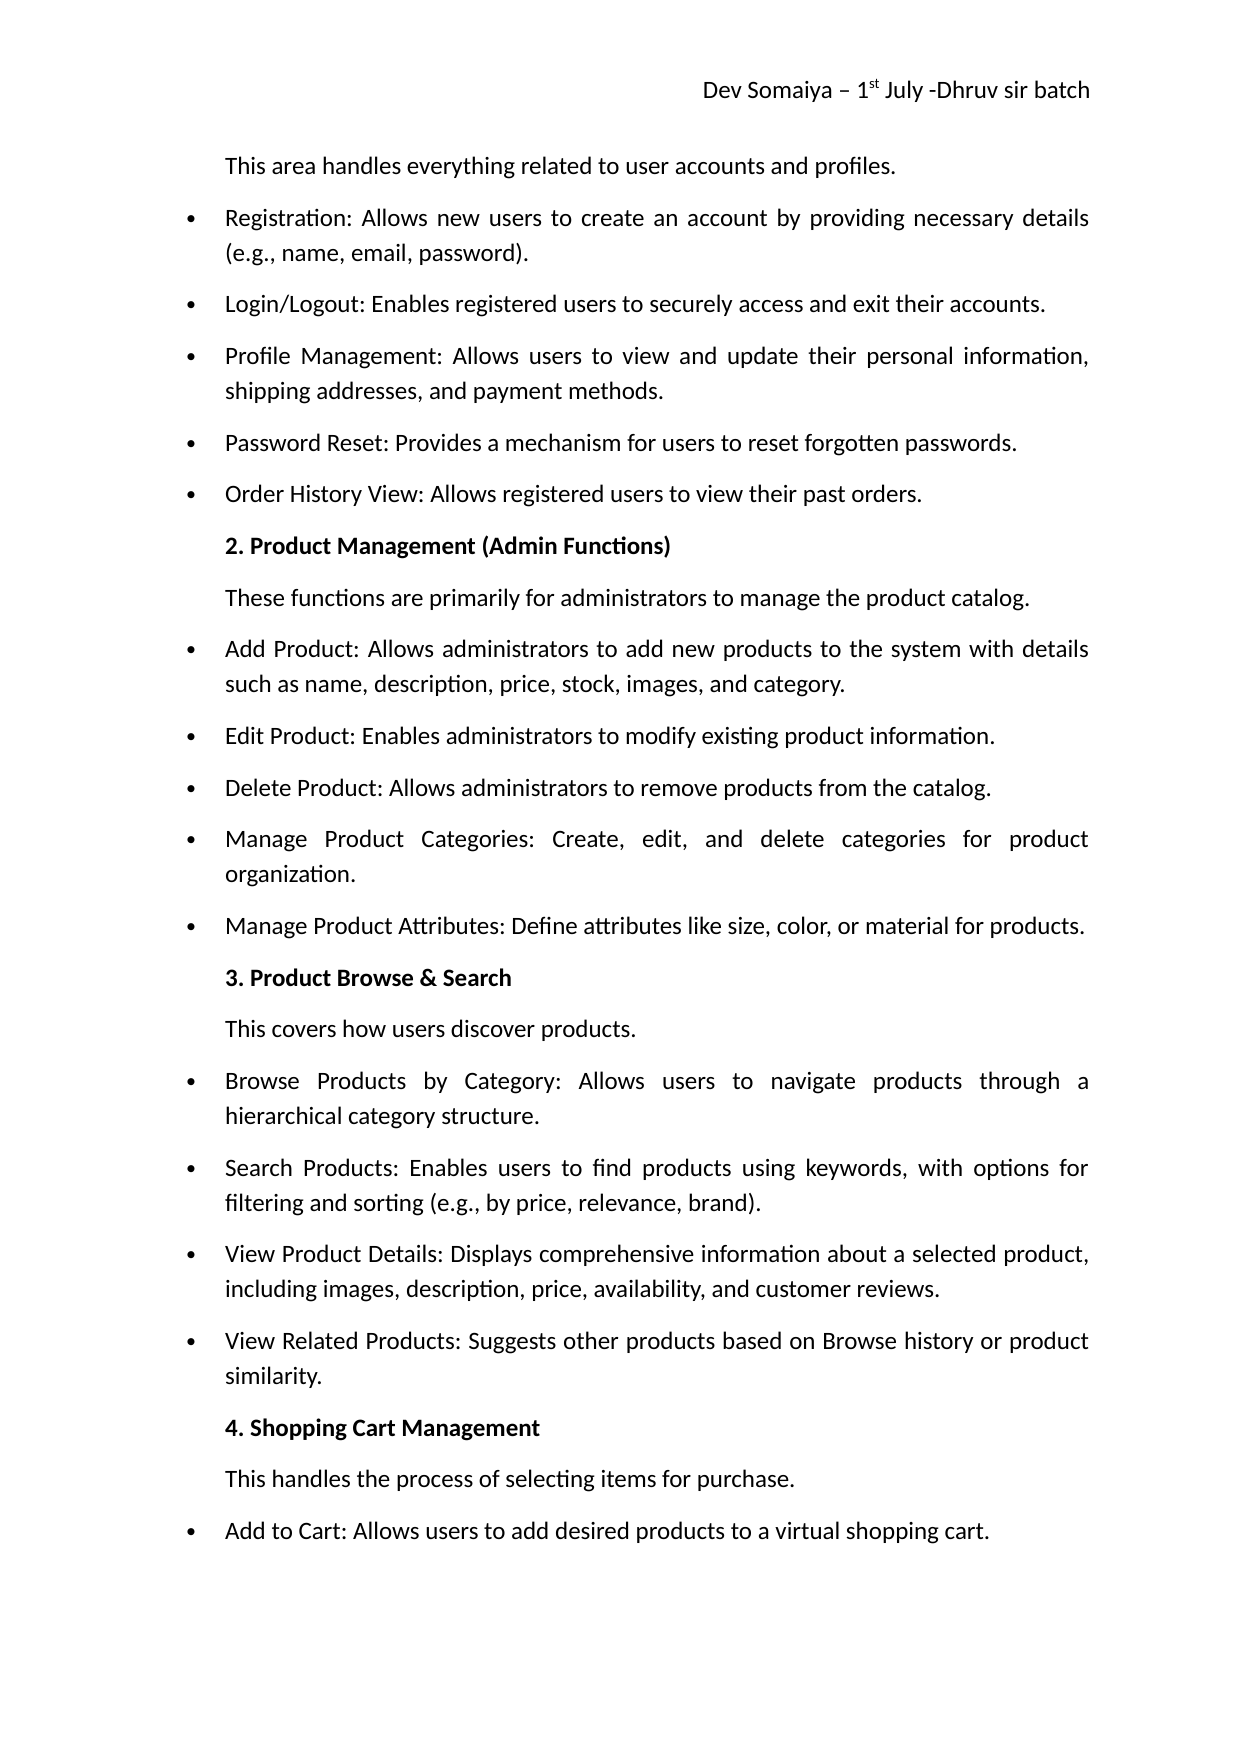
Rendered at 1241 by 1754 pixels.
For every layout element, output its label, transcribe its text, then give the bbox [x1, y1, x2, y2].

text This handles the process of selecting items for purchase. [225, 1463, 1090, 1494]
list View Related Products: Suggests other products based on Browse history or product similarity. [187, 1325, 1090, 1391]
list View Product Details: Displays comprehensive information about a selected product, including images, description, price, availability, and customer reviews. [187, 1238, 1090, 1304]
list Manage Product Categories: Create, edit, and delete categories for product organization. [187, 823, 1090, 889]
text These functions are primarily for administrators to manage the product catalog. [225, 582, 1090, 612]
list Order History View: Allows registered users to view their past orders. [187, 478, 1090, 509]
text This covers how users discover products. [225, 1013, 1090, 1044]
list Search Products: Enables users to find products using keywords, with options for filtering and sorting (e.g., by price, relevance, brand). [187, 1152, 1090, 1217]
list Login/Logout: Enables registered users to securely access and exit their accounts. [187, 288, 1090, 319]
list Password Reset: Provides a mechanism for users to reset forgotten passwords. [187, 427, 1090, 457]
list Edit Product: Enables administrators to modify existing product information. [187, 720, 1090, 751]
text 3. Product Browse & Search [225, 962, 1090, 992]
text This area handles everything related to user accounts and profiles. [225, 150, 1090, 181]
list Profile Management: Allows users to view and update their personal information, shipping addresses, and payment methods. [187, 340, 1090, 406]
list Registration: Allows new users to create an account by providing necessary details (e.g., name, email, password). [187, 202, 1090, 267]
text 2. Product Management (Admin Functions) [225, 530, 1090, 561]
list Manage Product Attributes: Define attributes like size, color, or material for products. [187, 910, 1090, 941]
list Add to Cart: Allows users to add desired products to a virtual shopping cart. [187, 1515, 1090, 1546]
text 4. Shopping Cart Management [225, 1412, 1090, 1442]
list Browse Products by Category: Allows users to navigate products through a hierarchical category structure. [187, 1065, 1090, 1131]
list Delete Product: Allows administrators to remove products from the catalog. [187, 772, 1090, 802]
list Add Product: Allows administrators to add new products to the system with details such as name, description, price, stock, images, and category. [187, 633, 1090, 699]
